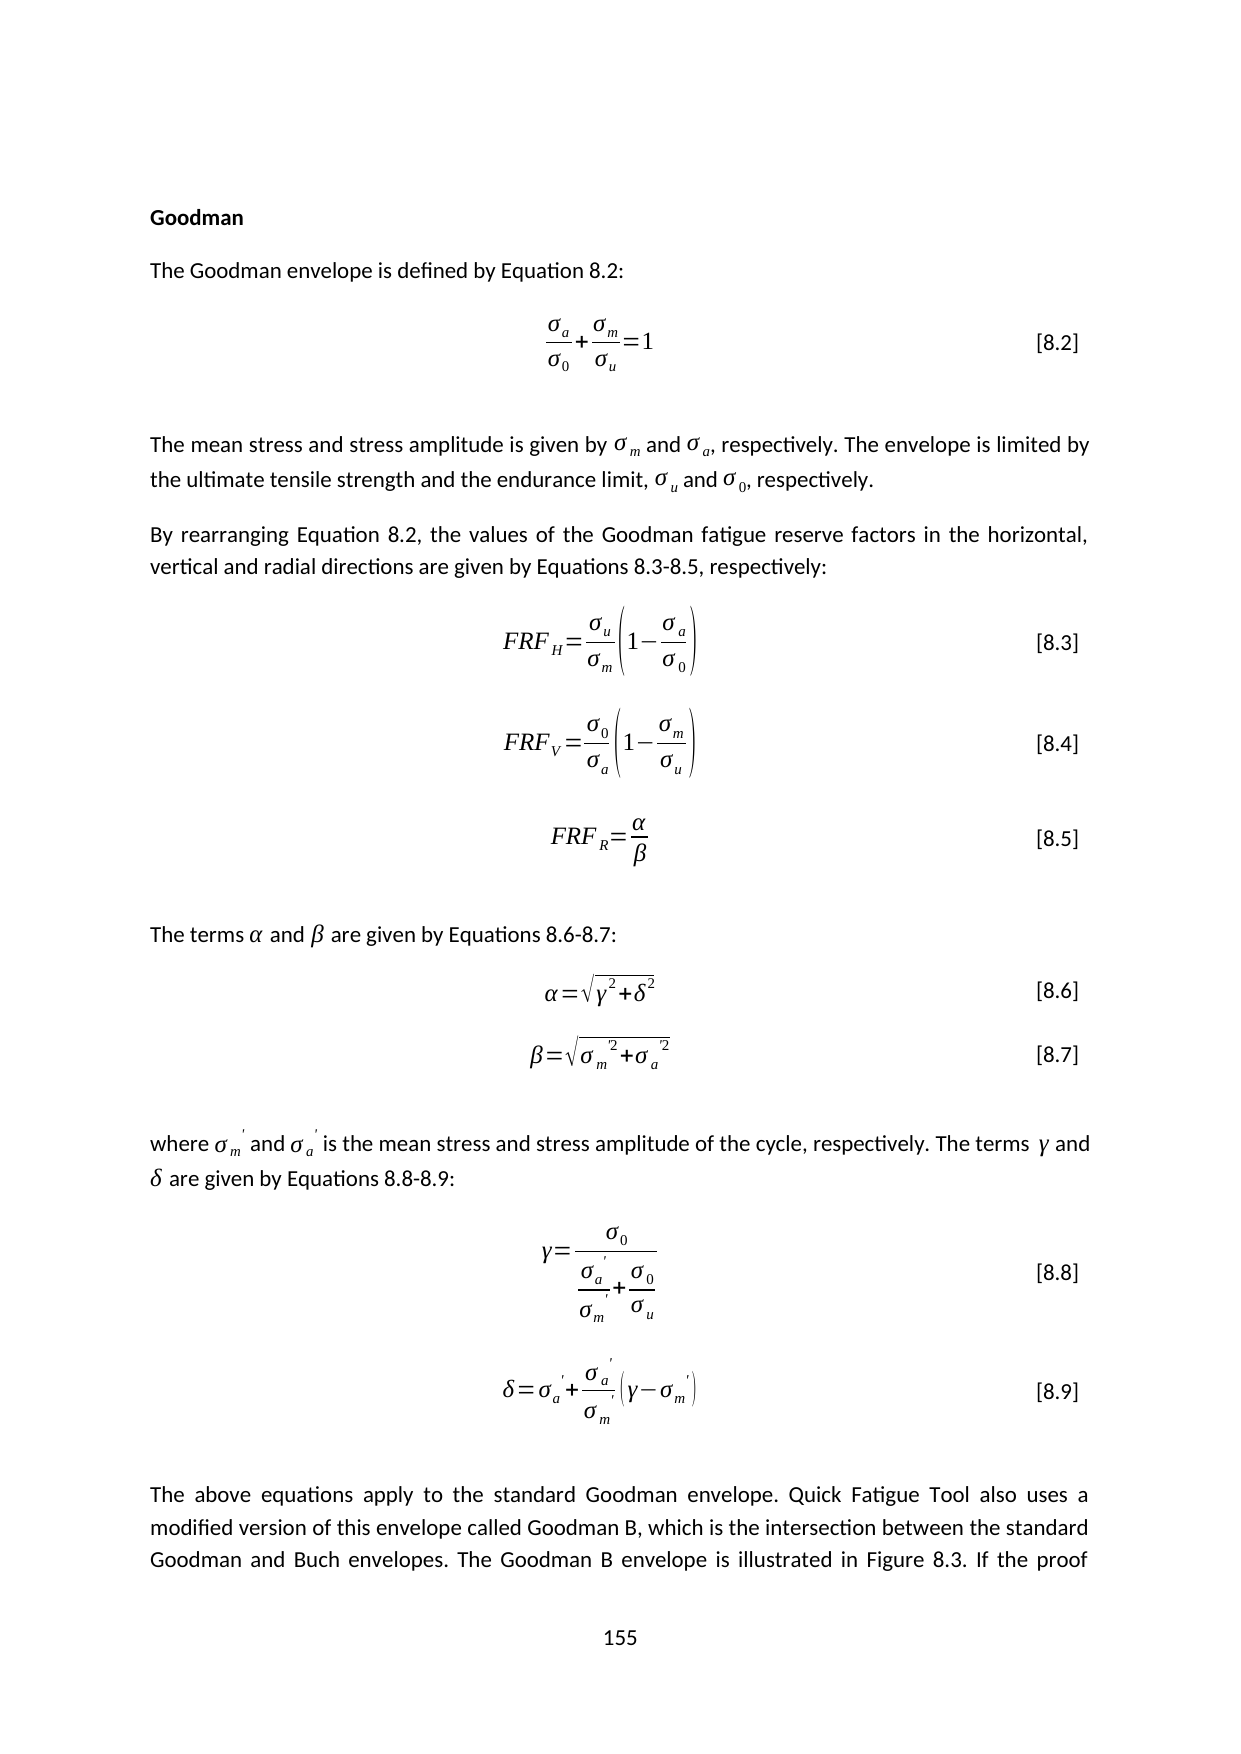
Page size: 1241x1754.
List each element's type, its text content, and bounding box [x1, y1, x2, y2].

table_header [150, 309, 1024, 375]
text By rearranging Equation 8.2, the values of the Goodman fatigue reserve factors in the horizontal, vertical and radial directions are given by Equations 8.3-8.5, respectively: [150, 520, 1090, 581]
text Goodman [150, 203, 1090, 231]
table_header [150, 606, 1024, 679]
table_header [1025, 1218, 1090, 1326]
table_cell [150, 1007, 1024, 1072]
text The mean stress and stress amplitude is given by and , respectively. The envelope is limited by the ultimate tensile strength and the endurance limit, and , respectively. [150, 428, 1090, 495]
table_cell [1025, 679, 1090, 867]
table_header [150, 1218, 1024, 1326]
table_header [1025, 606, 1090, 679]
text The terms and are given by Equations 8.6-8.7: [150, 920, 1090, 948]
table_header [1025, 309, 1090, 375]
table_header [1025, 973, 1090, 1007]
text where and is the mean stress and stress amplitude of the cycle, respectively. The terms and are given by Equations 8.8-8.9: [150, 1126, 1090, 1193]
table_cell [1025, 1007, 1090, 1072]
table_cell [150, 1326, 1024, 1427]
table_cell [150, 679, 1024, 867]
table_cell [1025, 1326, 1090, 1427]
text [150, 1481, 1090, 1573]
text The Goodman envelope is defined by Equation 8.2: [150, 256, 1090, 284]
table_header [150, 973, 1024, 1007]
